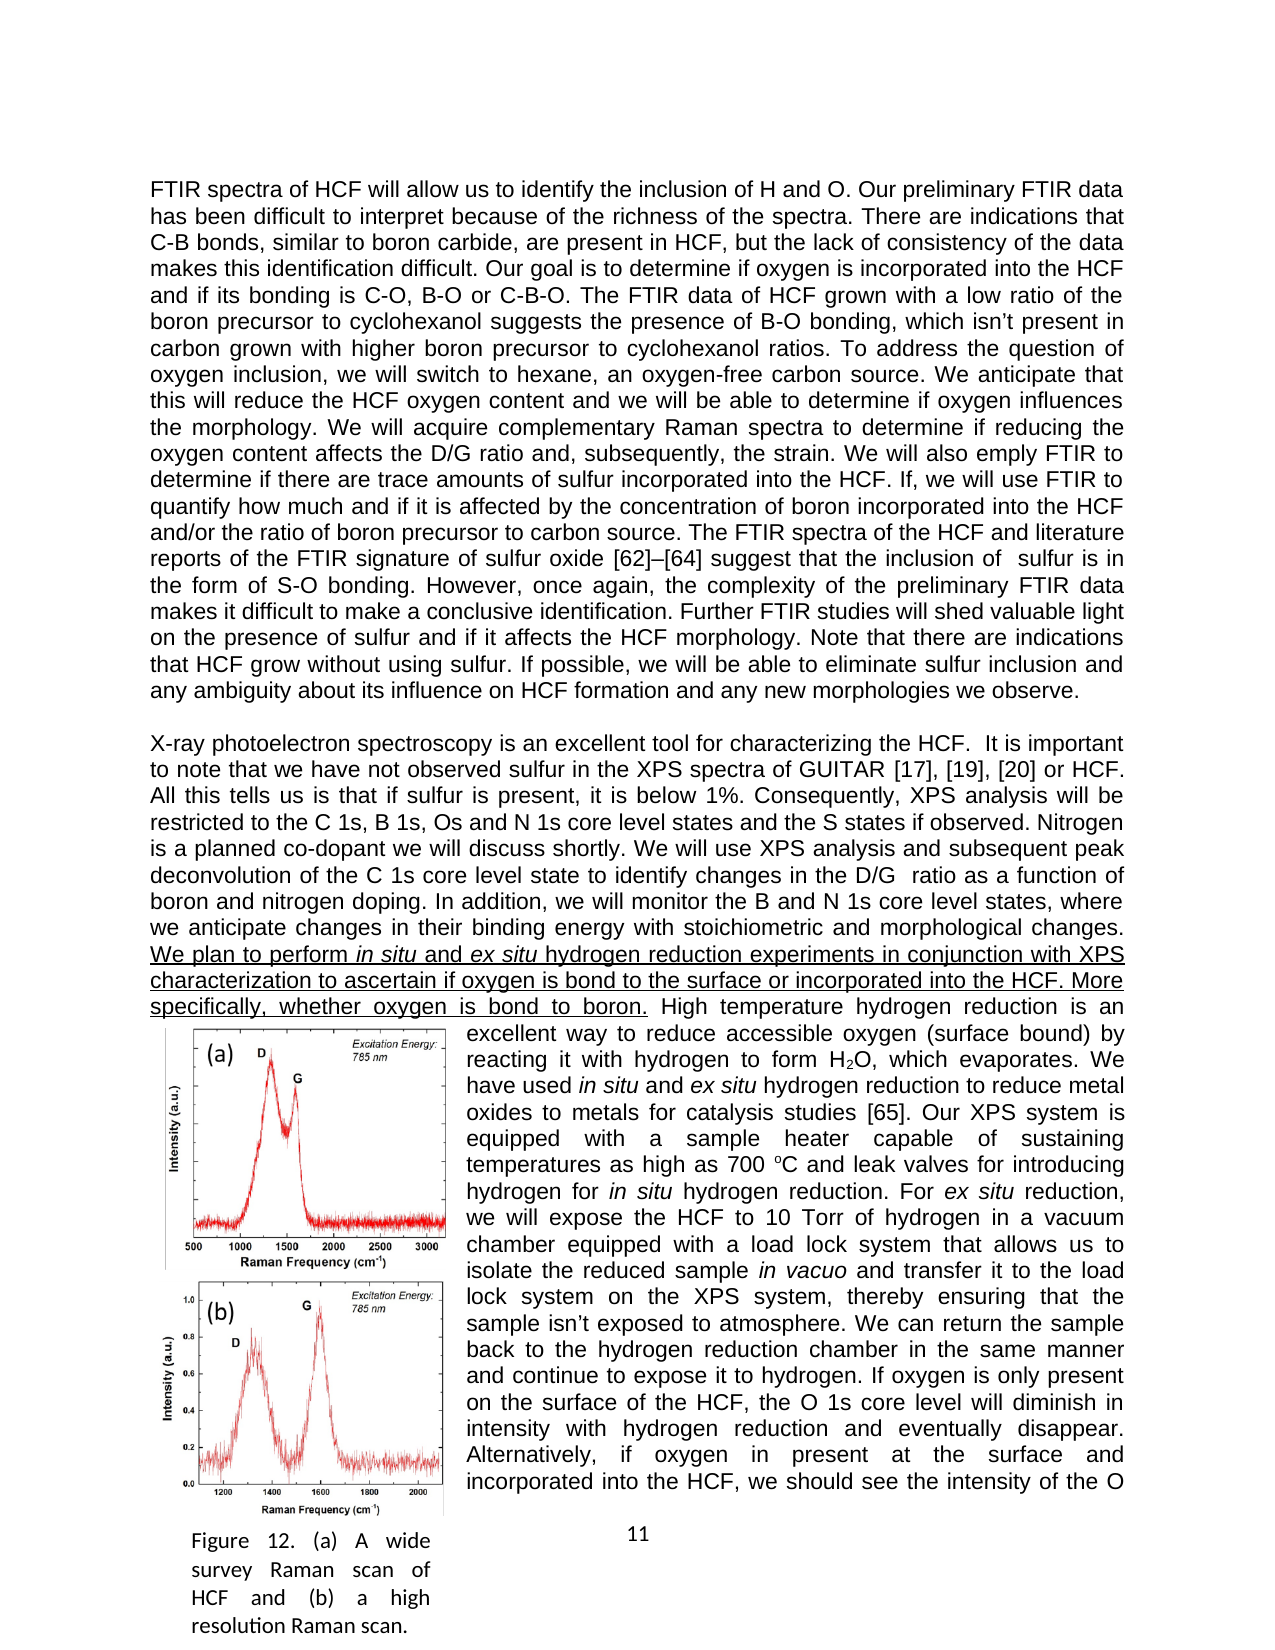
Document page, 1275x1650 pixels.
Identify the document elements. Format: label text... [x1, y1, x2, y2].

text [150, 965, 1125, 1494]
text FTIR spectra of HCF will allow us to identify the inclusion of H and O. Our preliminary FTIR data has been difficult to interpret because of the richness of the spectra. There are indications that C-B bonds, similar to boron carbide, are present in HCF, but the lack of consistency of the data makes this identification difficult. Our goal is to determine if oxygen is incorporated into the HCF and if its bonding is C-O, B-O or C-B-O. The FTIR data of HCF grown with a low ratio of the boron precursor to cyclohexanol suggests the presence of B-O bonding, which isn’t present in carbon grown with higher boron precursor to cyclohexanol ratios. To address the question of oxygen inclusion, we will switch to hexane, an oxygen-free carbon source. We anticipate that this will reduce the HCF oxygen content and we will be able to determine if oxygen influences the morphology. We will acquire complementary Raman spectra to determine if reducing the oxygen content affects the D/G ratio and, subsequently, the strain. We will also emply FTIR to determine if there are trace amounts of sulfur incorporated into the HCF. If, we will use FTIR to quantify how much and if it is affected by the concentration of boron incorporated into the HCF and/or the ratio of boron precursor to carbon source. The FTIR spectra of the HCF and literature reports of the FTIR signature of sulfur oxide [62]–[64] suggest that the inclusion of sulfur is in the form of S-O bonding. However, once again, the complexity of the preliminary FTIR data makes it difficult to make a conclusive identification. Further FTIR studies will shed valuable light on the presence of sulfur and if it affects the HCF morphology. Note that there are indications that HCF grow without using sulfur. If possible, we will be able to eliminate sulfur inclusion and any ambiguity about its influence on HCF formation and any new morphologies we observe. [150, 176, 1125, 703]
picture [159, 1028, 446, 1516]
